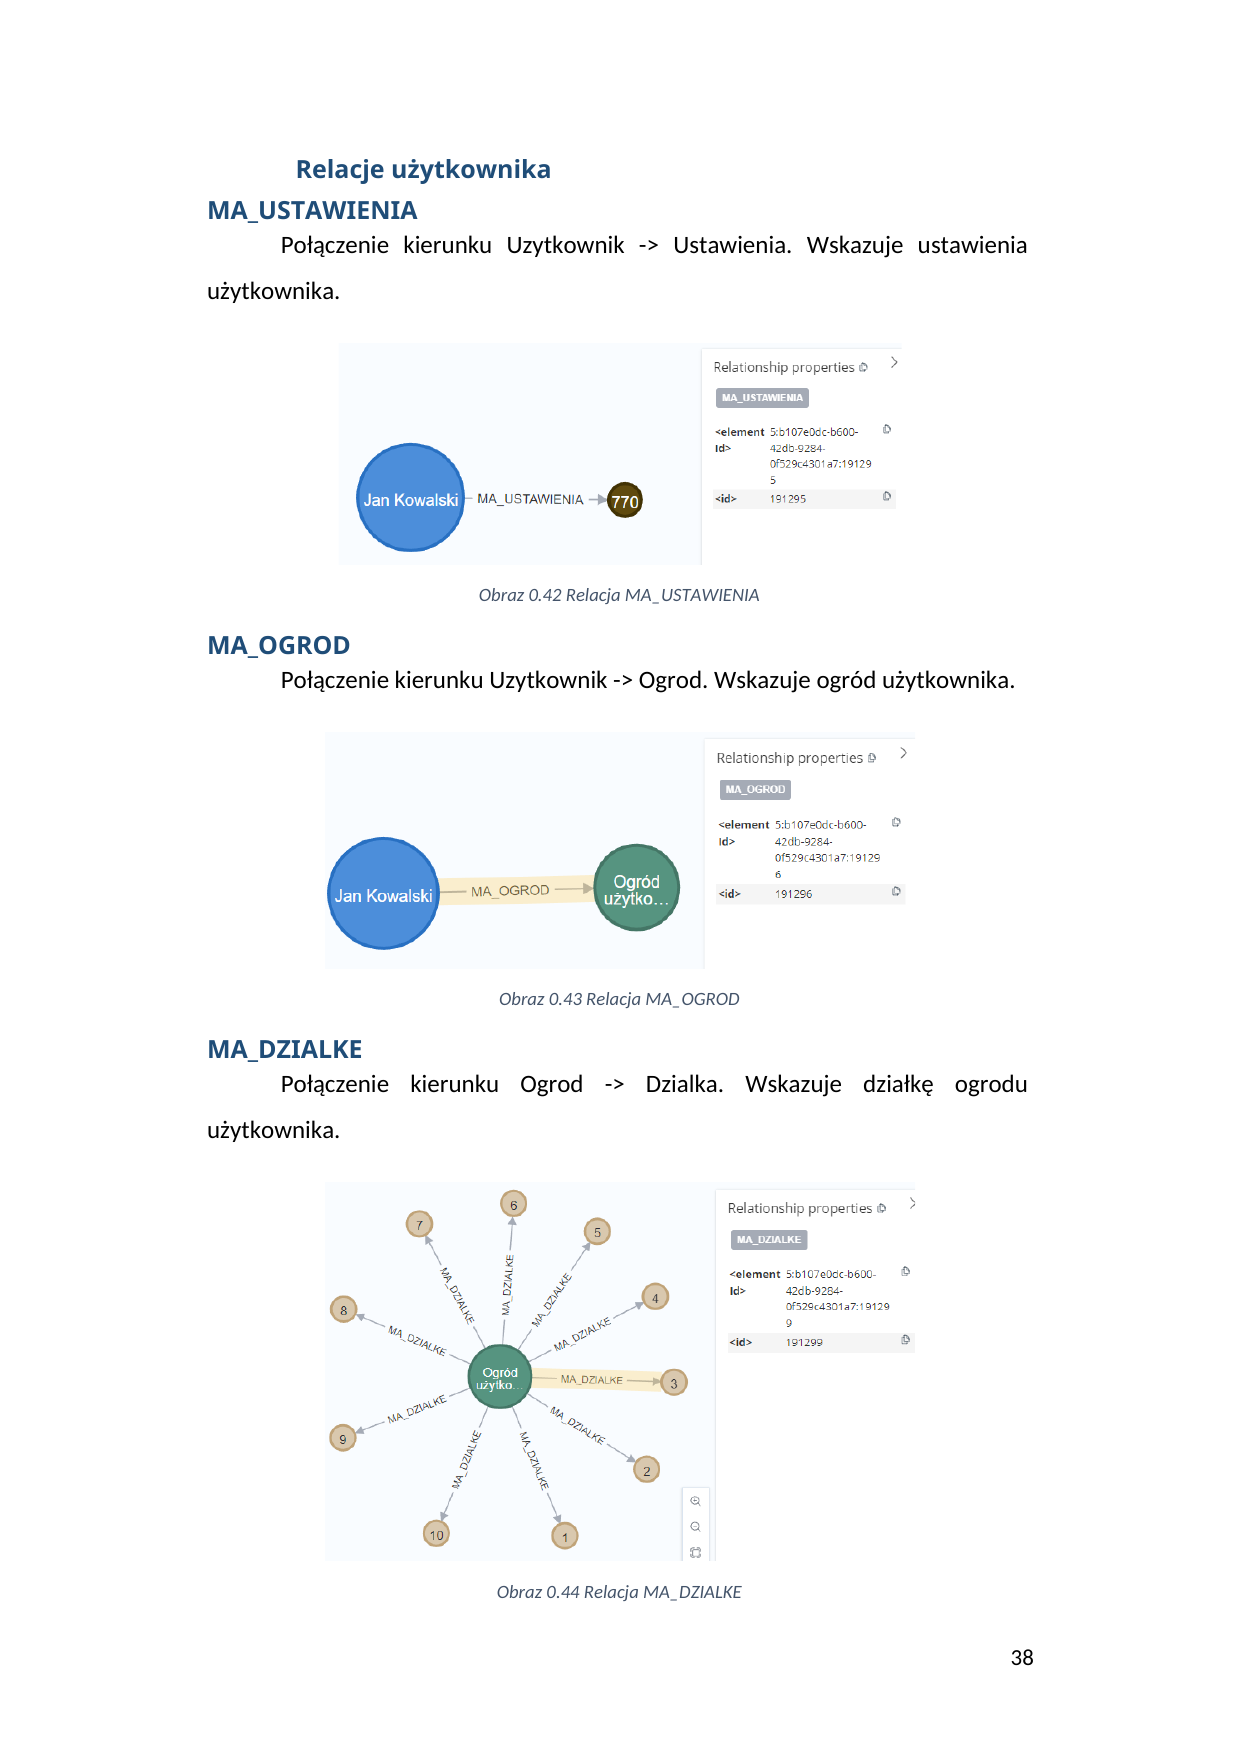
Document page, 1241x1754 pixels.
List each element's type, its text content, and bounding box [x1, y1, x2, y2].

subtitle Relacje użytkownika [295, 152, 1033, 186]
text Obraz 0.42 Relacja MA_USTAWIENIA [207, 584, 1033, 607]
text Połączenie kierunku Uzytkownik -> Ustawienia. Wskazuje ustawienia użytkownika. [207, 229, 1029, 306]
subtitle MA_USTAWIENIA [207, 193, 1033, 227]
picture [325, 732, 916, 969]
picture [325, 1182, 916, 1561]
text Połączenie kierunku Uzytkownik -> Ogrod. Wskazuje ogród użytkownika. [207, 664, 1029, 695]
subtitle MA_DZIALKE [207, 1031, 1033, 1065]
text Obraz 0.43 Relacja MA_OGROD [207, 988, 1033, 1011]
text Połączenie kierunku Ogrod -> Dzialka. Wskazuje działkę ogrodu użytkownika. [207, 1068, 1029, 1144]
subtitle MA_OGROD [207, 627, 1033, 661]
picture [338, 343, 902, 565]
text Obraz 0.44 Relacja MA_DZIALKE [207, 1580, 1033, 1603]
